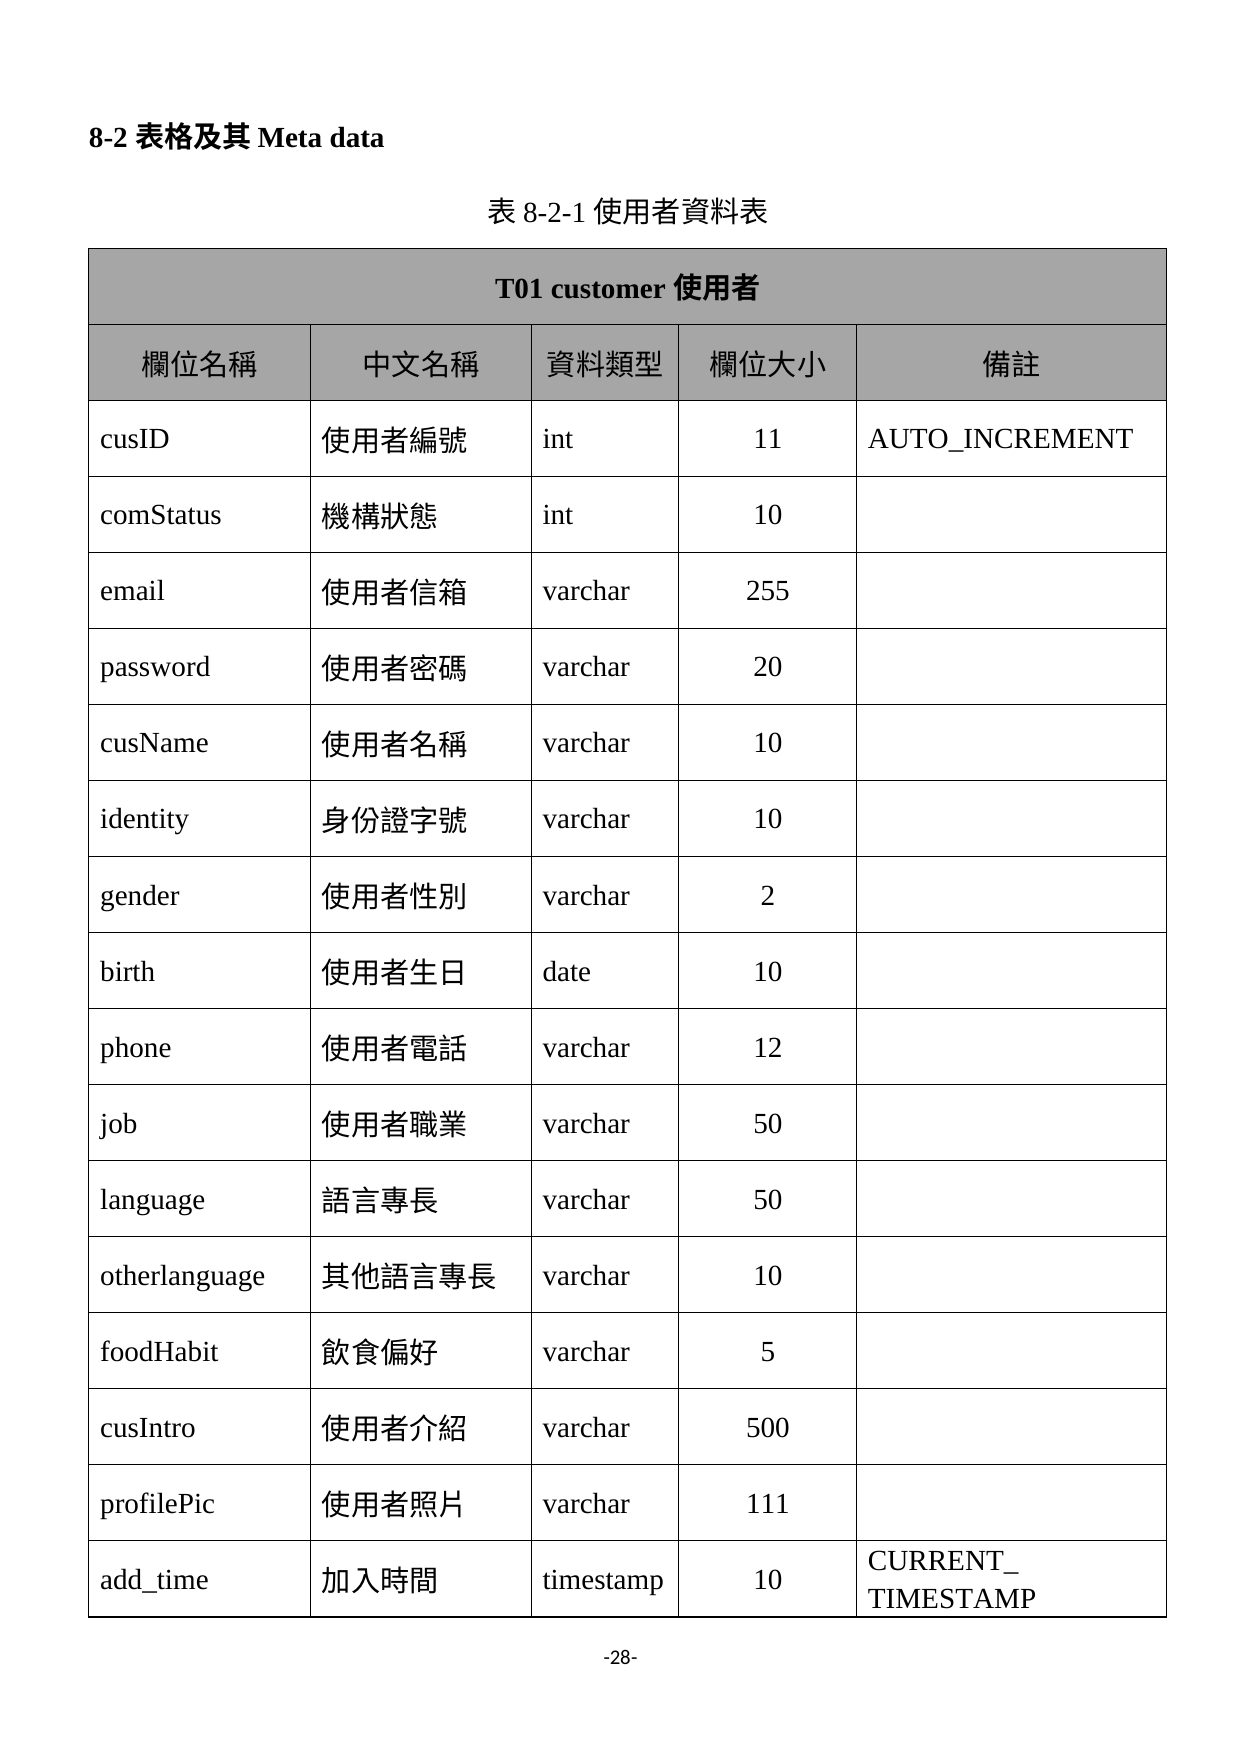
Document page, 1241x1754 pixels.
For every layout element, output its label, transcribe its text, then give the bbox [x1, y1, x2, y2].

table_cell 10 [679, 781, 856, 856]
table_header 表 8-2-1 使用者資料表 [89, 173, 1167, 248]
table_cell varchar [532, 1465, 678, 1540]
table_cell [857, 933, 1166, 1008]
table_cell [857, 553, 1166, 628]
table_cell cusID [89, 401, 310, 476]
table_cell [857, 1465, 1166, 1540]
table_cell int [532, 477, 678, 552]
table_cell 10 [679, 705, 856, 780]
table_cell 5 [679, 1313, 856, 1388]
table_cell 12 [679, 1009, 856, 1084]
table_cell cusName [89, 705, 310, 780]
table_cell foodHabit [89, 1313, 310, 1388]
table_cell T01 customer 使用者 [89, 249, 1166, 324]
table_cell 使用者名稱 [311, 705, 531, 780]
table_cell 使用者生日 [311, 933, 531, 1008]
table_cell password [89, 629, 310, 704]
table_cell 其他語言專長 [311, 1237, 531, 1312]
table_cell 500 [679, 1389, 856, 1464]
table_cell 50 [679, 1085, 856, 1160]
table_cell 語言專長 [311, 1161, 531, 1236]
table_cell [857, 1313, 1166, 1388]
table_cell varchar [532, 1161, 678, 1236]
table_cell [857, 1389, 1166, 1464]
table_cell 使用者介紹 [311, 1389, 531, 1464]
table_cell date [532, 933, 678, 1008]
table_cell 欄位名稱 [89, 325, 310, 400]
table_cell 10 [679, 933, 856, 1008]
table_cell birth [89, 933, 310, 1008]
table_cell 使用者編號 [311, 401, 531, 476]
table_cell varchar [532, 553, 678, 628]
table_cell varchar [532, 1389, 678, 1464]
table_cell 使用者電話 [311, 1009, 531, 1084]
table_cell 2 [679, 857, 856, 932]
table_cell 飲食偏好 [311, 1313, 531, 1388]
table_cell profilePic [89, 1465, 310, 1540]
table_cell [857, 1009, 1166, 1084]
table_cell 使用者信箱 [311, 553, 531, 628]
table_cell varchar [532, 705, 678, 780]
table_cell [857, 477, 1166, 552]
table_cell 中文名稱 [311, 325, 531, 400]
table_cell 加入時間 [311, 1541, 531, 1616]
table_cell varchar [532, 1313, 678, 1388]
table_cell 255 [679, 553, 856, 628]
table_cell [857, 705, 1166, 780]
table_cell 使用者職業 [311, 1085, 531, 1160]
table_cell varchar [532, 857, 678, 932]
table_cell 10 [679, 477, 856, 552]
table_cell varchar [532, 781, 678, 856]
table_cell int [532, 401, 678, 476]
table_cell 111 [679, 1465, 856, 1540]
table_cell AUTO_INCREMENT [857, 401, 1166, 476]
table_cell 使用者性別 [311, 857, 531, 932]
table_cell 欄位大小 [679, 325, 856, 400]
table_cell 資料類型 [532, 325, 678, 400]
table_cell 備註 [857, 325, 1166, 400]
table_cell gender [89, 857, 310, 932]
table_cell [857, 1085, 1166, 1160]
table_cell otherlanguage [89, 1237, 310, 1312]
table_cell [857, 1161, 1166, 1236]
table_cell varchar [532, 1237, 678, 1312]
table_cell phone [89, 1009, 310, 1084]
table_cell 10 [679, 1237, 856, 1312]
table_cell varchar [532, 1085, 678, 1160]
table_cell CURRENT_ TIMESTAMP [857, 1541, 1166, 1616]
table_cell [857, 857, 1166, 932]
table_cell 20 [679, 629, 856, 704]
table_cell 使用者照片 [311, 1465, 531, 1540]
table_cell comStatus [89, 477, 310, 552]
table_cell email [89, 553, 310, 628]
table_cell [857, 1237, 1166, 1312]
table_cell [857, 629, 1166, 704]
table_cell cusIntro [89, 1389, 310, 1464]
table_cell add_time [89, 1541, 310, 1616]
table_cell 機構狀態 [311, 477, 531, 552]
table_cell varchar [532, 1009, 678, 1084]
table_cell [857, 781, 1166, 856]
table_cell 使用者密碼 [311, 629, 531, 704]
table_cell job [89, 1085, 310, 1160]
table_cell varchar [532, 629, 678, 704]
table_cell language [89, 1161, 310, 1236]
table_cell 身份證字號 [311, 781, 531, 856]
text 8-2 表格及其Meta data [89, 98, 1152, 173]
table_cell 50 [679, 1161, 856, 1236]
table_cell timestamp [532, 1541, 678, 1616]
table_cell 11 [679, 401, 856, 476]
table_cell identity [89, 781, 310, 856]
table_cell 10 [679, 1541, 856, 1616]
